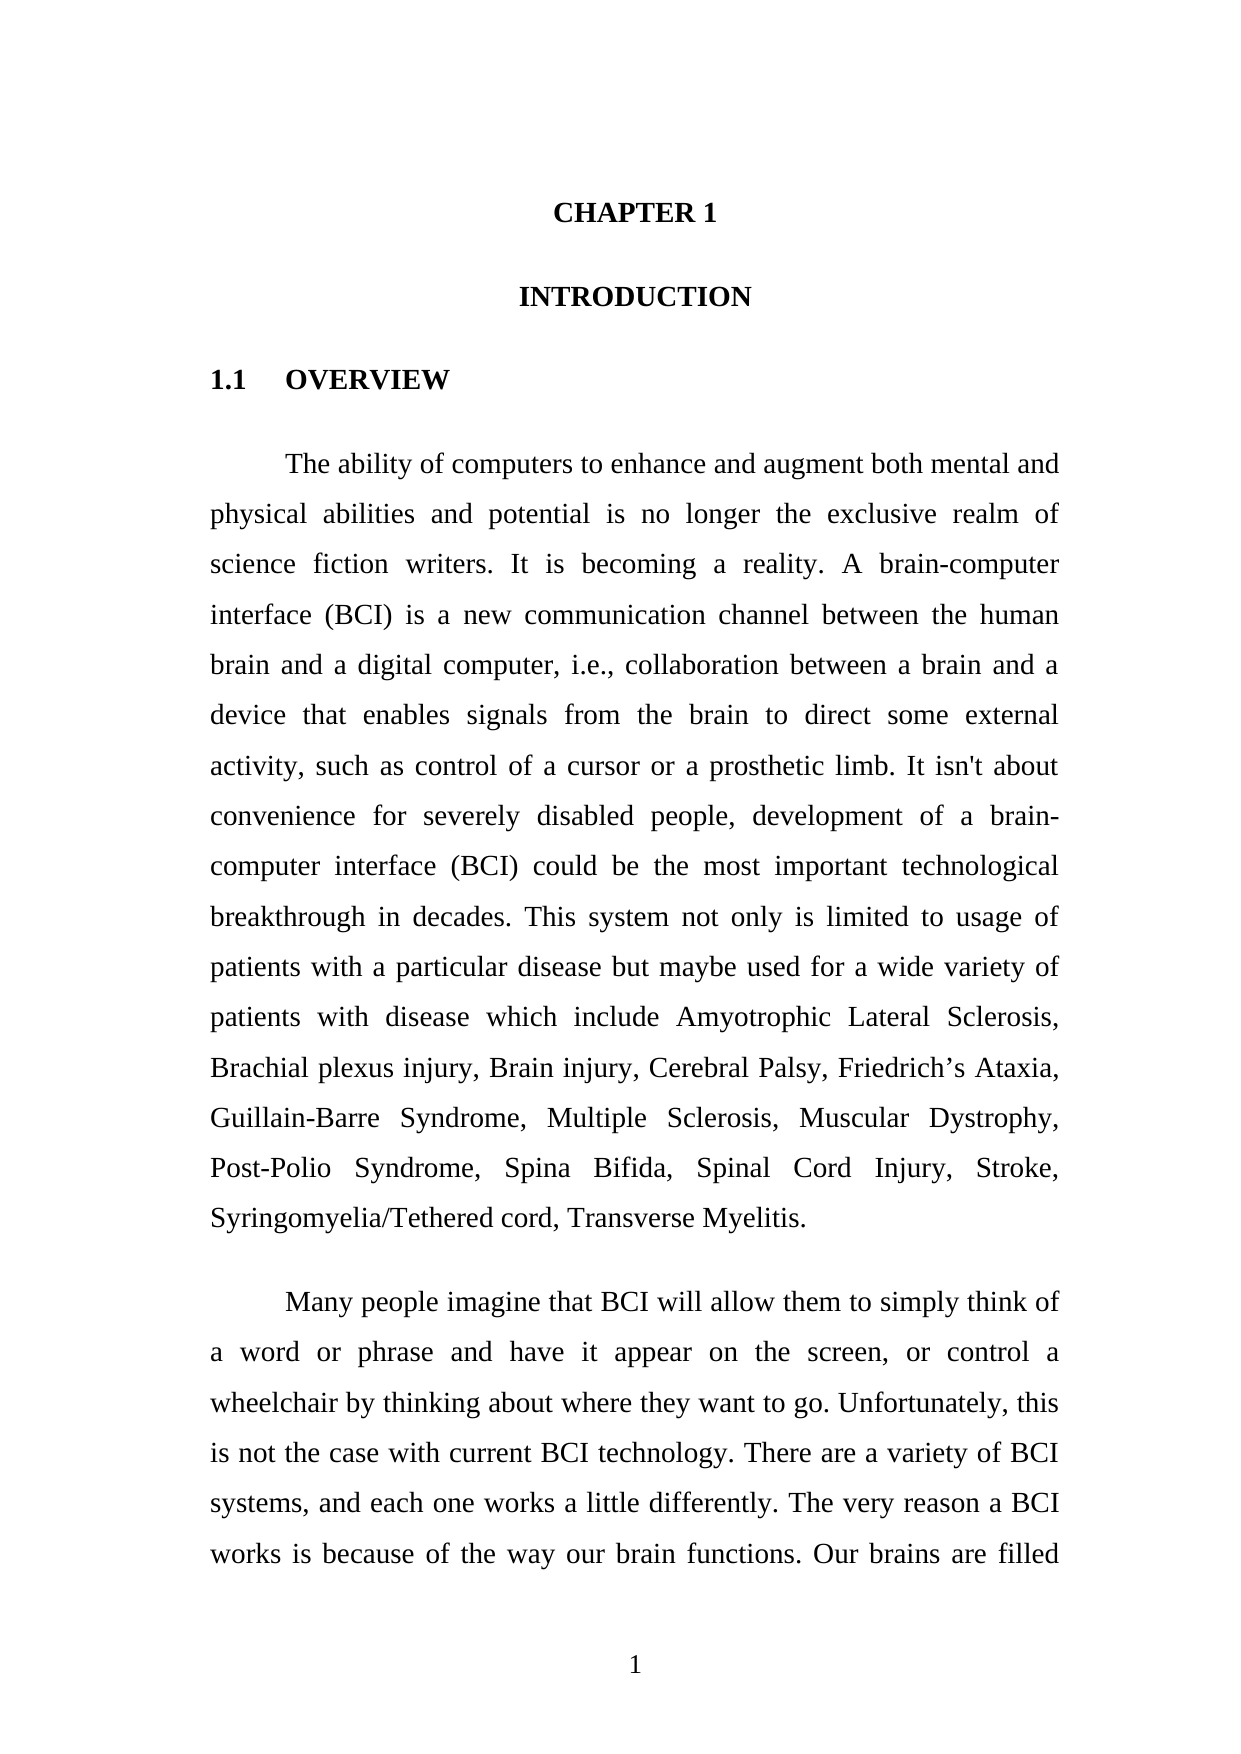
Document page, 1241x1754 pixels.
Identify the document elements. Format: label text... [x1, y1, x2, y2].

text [210, 1284, 1060, 1569]
list 1.1 OVERVIEW [210, 362, 1060, 396]
text INTRODUCTION [210, 279, 1060, 312]
text The ability of computers to enhance and augment both mental and physical abilities and potential is no longer the exclusive realm of science fiction writers. It is becoming a reality. A brain-computer interface (BCI) is a new communication channel between the human brain and a digital computer, i.e., collaboration between a brain and a device that enables signals from the brain to direct some external activity, such as control of a cursor or a prosthetic limb. It isn't about convenience for severely disabled people, development of a brain-computer interface (BCI) could be the most important technological breakthrough in decades. This system not only is limited to usage of patients with a particular disease but maybe used for a wide variety of patients with disease which include Amyotrophic Lateral Sclerosis, Brachial plexus injury, Brain injury, Cerebral Palsy, Friedrich’s Ataxia, Guillain-Barre Syndrome, Multiple Sclerosis, Muscular Dystrophy, Post-Polio Syndrome, Spina Bifida, Spinal Cord Injury, Stroke, Syringomyelia/Tethered cord, Transverse Myelitis. [210, 446, 1060, 1234]
text CHAPTER 1 [210, 195, 1060, 228]
